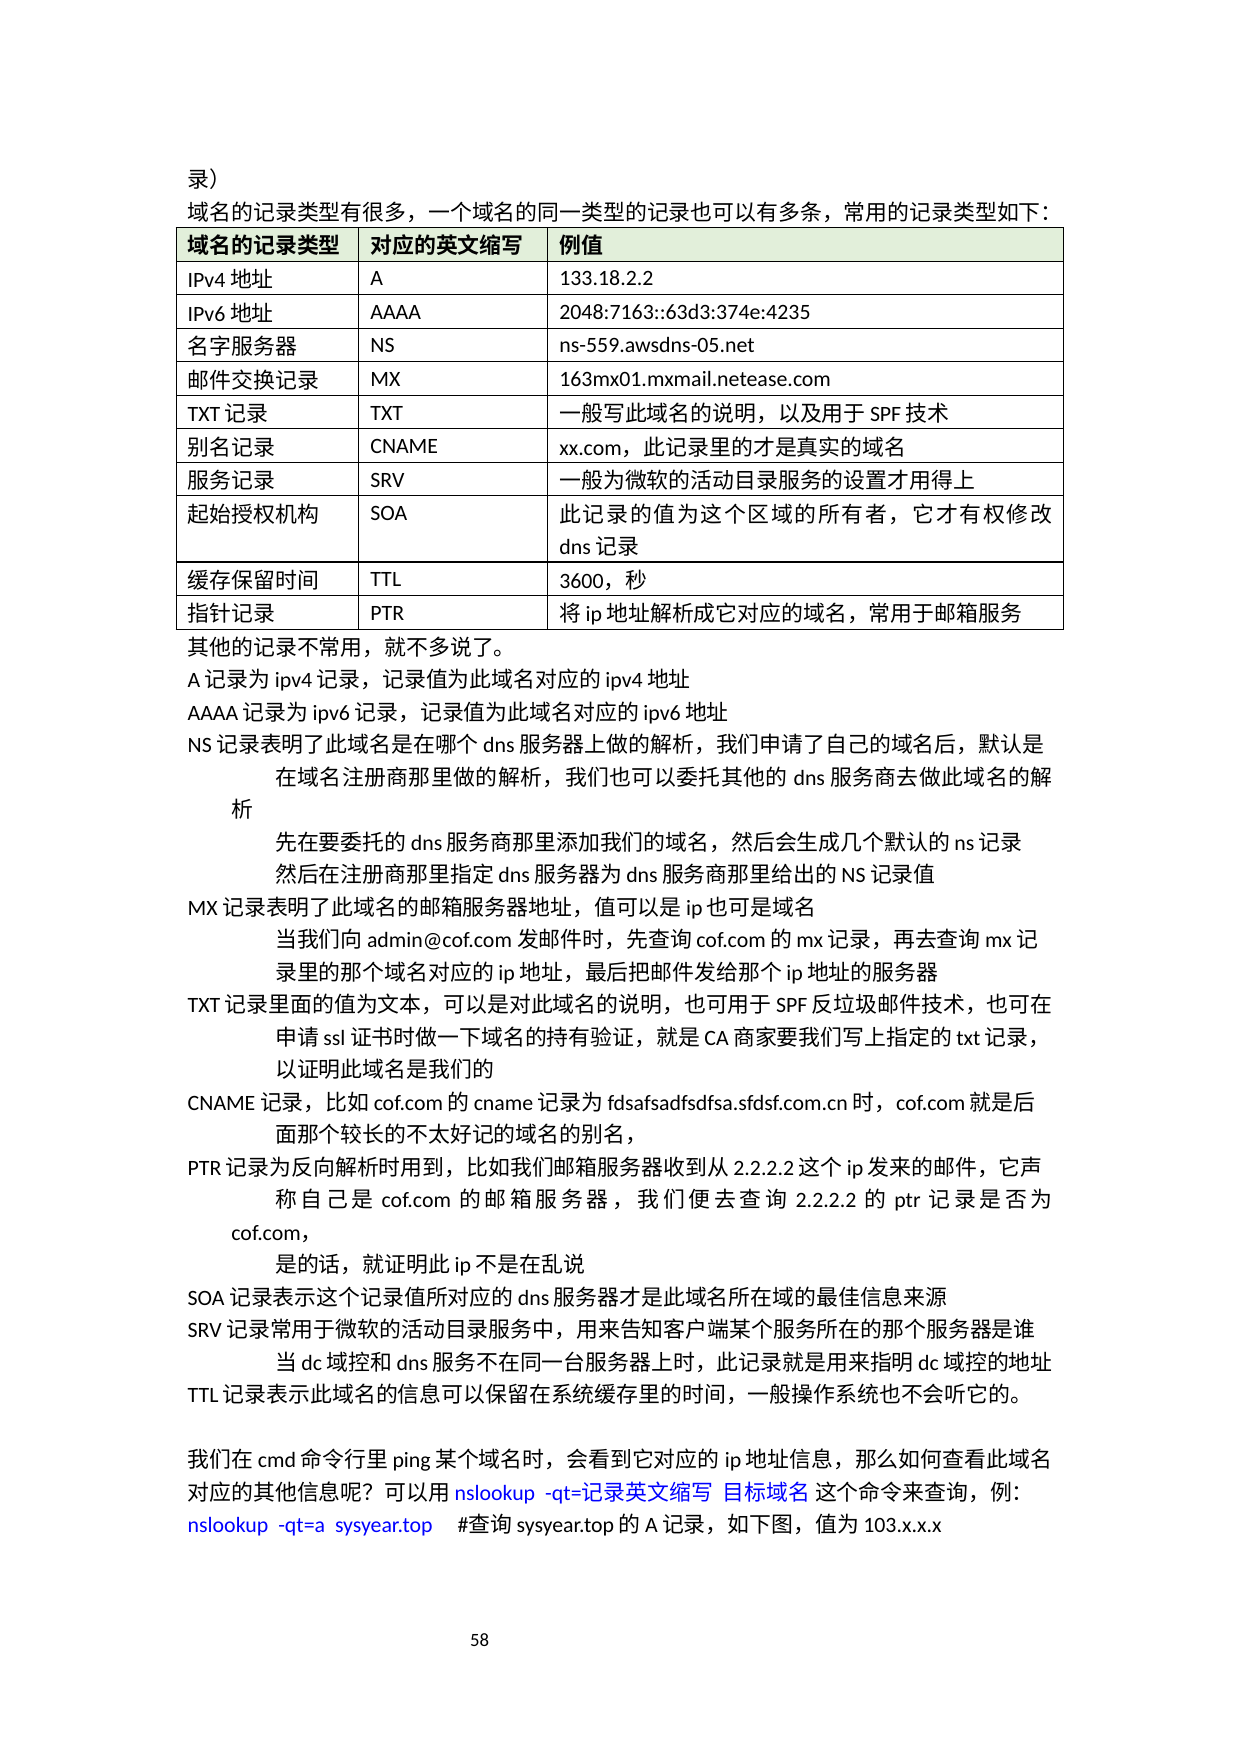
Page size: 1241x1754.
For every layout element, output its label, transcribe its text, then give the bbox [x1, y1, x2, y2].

text NS记录表明了此域名是在哪个dns服务器上做的解析，我们申请了自己的域名后，默认是 [187, 727, 1053, 759]
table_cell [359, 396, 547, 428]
text 以证明此域名是我们的 [231, 1052, 1053, 1084]
text 在域名注册商那里做的解析，我们也可以委托其他的dns服务商去做此域名的解析 [231, 759, 1053, 824]
text AAAA记录为ipv6记录，记录值为此域名对应的ipv6地址 [187, 694, 1053, 727]
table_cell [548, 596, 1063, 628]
text 我们在cmd命令行里ping某个域名时，会看到它对应的ip地址信息，那么如何查看此域名对应的其他信息呢？可以用nslookup -qt=记录英文缩写 目标域名 这个命令来查询，例： [187, 1442, 1053, 1507]
text SOA记录表示这个记录值所对应的dns服务器才是此域名所在域的最佳信息来源 [187, 1279, 1053, 1312]
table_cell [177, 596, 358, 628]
text nslookup -qt=a sysyear.top #查询sysyear.top的A记录，如下图，值为103.x.x.x [187, 1507, 1053, 1539]
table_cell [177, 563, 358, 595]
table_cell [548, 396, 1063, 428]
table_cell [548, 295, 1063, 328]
text 是的话，就证明此ip不是在乱说 [231, 1247, 1053, 1279]
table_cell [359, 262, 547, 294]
text 域名的记录类型有很多，一个域名的同一类型的记录也可以有多条，常用的记录类型如下： [187, 194, 1053, 227]
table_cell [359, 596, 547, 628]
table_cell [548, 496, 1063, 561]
text 当dc域控和dns服务不在同一台服务器上时，此记录就是用来指明dc域控的地址 [231, 1344, 1053, 1377]
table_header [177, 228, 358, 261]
text 先在要委托的dns服务商那里添加我们的域名，然后会生成几个默认的ns记录 [231, 824, 1053, 857]
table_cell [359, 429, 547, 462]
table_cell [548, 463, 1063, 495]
text CNAME记录，比如cof.com的cname记录为fdsafsadfsdfsa.sfdsf.com.cn时，cof.com就是后 [187, 1084, 1053, 1117]
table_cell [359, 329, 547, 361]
text 申请ssl证书时做一下域名的持有验证，就是CA商家要我们写上指定的txt记录， [231, 1019, 1053, 1052]
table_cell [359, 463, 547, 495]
text MX记录表明了此域名的邮箱服务器地址，值可以是ip也可是域名 [187, 889, 1053, 922]
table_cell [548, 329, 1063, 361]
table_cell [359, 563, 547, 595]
text SRV记录常用于微软的活动目录服务中，用来告知客户端某个服务所在的那个服务器是谁 [187, 1312, 1053, 1344]
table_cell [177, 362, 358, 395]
text 然后在注册商那里指定dns服务器为dns服务商那里给出的NS记录值 [231, 857, 1053, 889]
text PTR记录为反向解析时用到，比如我们邮箱服务器收到从2.2.2.2这个ip发来的邮件，它声 [187, 1149, 1053, 1182]
text 当我们向admin@cof.com 发邮件时，先查询cof.com的mx记录，再去查询mx记 [231, 922, 1053, 954]
text 其他的记录不常用，就不多说了。 [187, 630, 1053, 662]
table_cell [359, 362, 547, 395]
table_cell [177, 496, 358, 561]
text 称自己是cof.com的邮箱服务器，我们便去查询2.2.2.2的ptr记录是否为cof.com， [231, 1182, 1053, 1247]
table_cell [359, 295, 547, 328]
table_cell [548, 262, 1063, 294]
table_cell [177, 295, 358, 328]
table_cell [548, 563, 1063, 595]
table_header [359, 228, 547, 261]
text TTL记录表示此域名的信息可以保留在系统缓存里的时间，一般操作系统也不会听它的。 [187, 1377, 1053, 1409]
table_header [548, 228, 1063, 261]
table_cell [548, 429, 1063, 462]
text 面那个较长的不太好记的域名的别名， [231, 1117, 1053, 1149]
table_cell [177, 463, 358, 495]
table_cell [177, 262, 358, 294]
text A记录为ipv4记录，记录值为此域名对应的ipv4地址 [187, 662, 1053, 694]
text TXT记录里面的值为文本，可以是对此域名的说明，也可用于SPF反垃圾邮件技术，也可在 [187, 987, 1053, 1019]
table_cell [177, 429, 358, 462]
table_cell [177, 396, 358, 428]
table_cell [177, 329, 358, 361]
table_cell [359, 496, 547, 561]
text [187, 162, 1053, 194]
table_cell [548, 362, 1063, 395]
text 录里的那个域名对应的ip地址，最后把邮件发给那个ip地址的服务器 [231, 954, 1053, 987]
